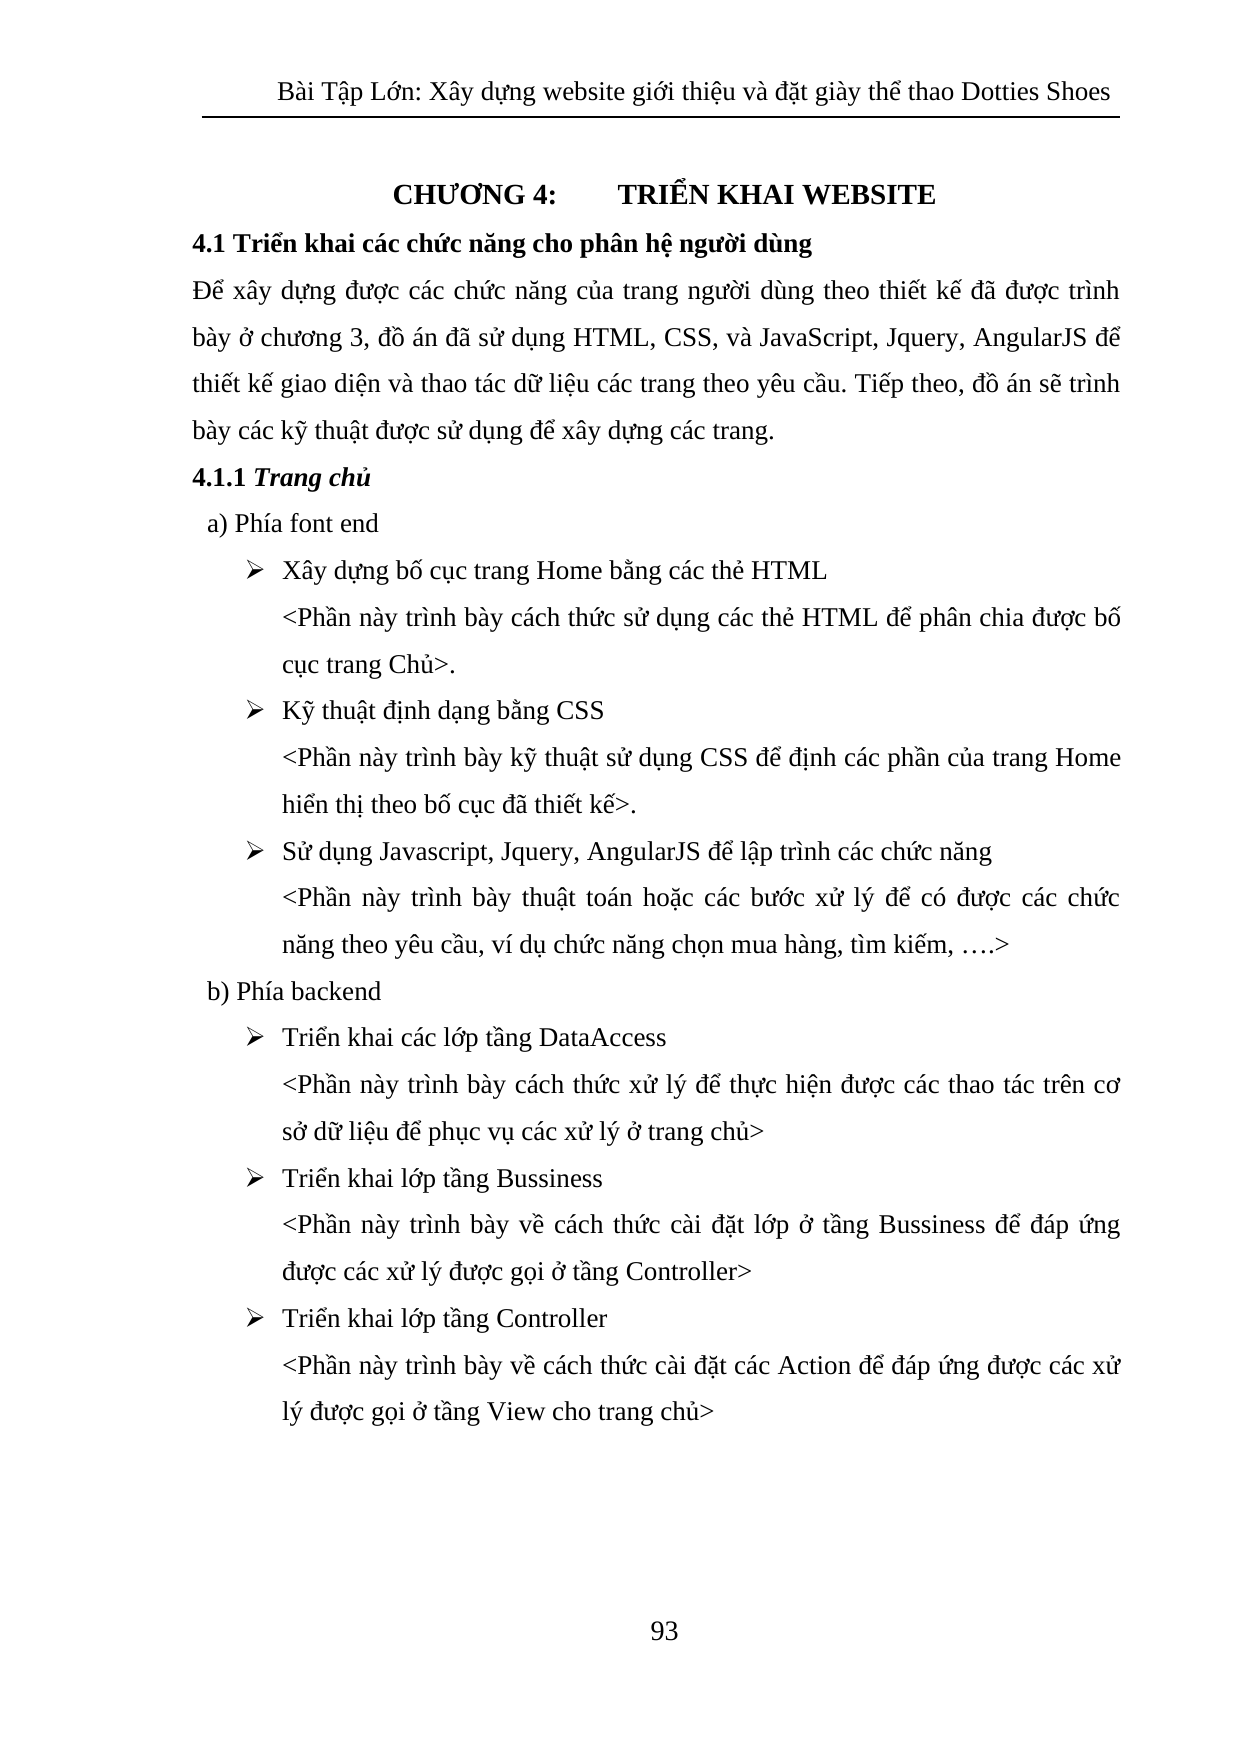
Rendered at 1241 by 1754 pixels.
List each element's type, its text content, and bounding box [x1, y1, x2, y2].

text <Phần này trình bày cách thức sử dụng các thẻ HTML để phân chia được bố cục trang Chủ>. [282, 601, 1122, 679]
list Triển khai lớp tầng Controller [244, 1302, 1122, 1333]
list Triển khai lớp tầng Bussiness [244, 1162, 1122, 1193]
text <Phần này trình bày về cách thức cài đặt các Action để đáp ứng được các xử lý được gọi ở tầng View cho trang chủ> [282, 1349, 1122, 1427]
text <Phần này trình bày về cách thức cài đặt lớp ở tầng Bussiness để đáp ứng được các xử lý được gọi ở tầng Controller> [282, 1208, 1122, 1286]
list Kỹ thuật định dạng bằng CSS [244, 694, 1122, 726]
list Trang chủ [192, 461, 1122, 492]
subtitle TRIỂN KHAI WEBSITE [207, 177, 1122, 211]
text a) Phía font end [207, 507, 1122, 539]
text b) Phía backend [207, 975, 1122, 1006]
list Triển khai các chức năng cho phân hệ người dùng [192, 227, 1122, 259]
list Xây dựng bố cục trang Home bằng các thẻ HTML [244, 554, 1122, 585]
text <Phần này trình bày cách thức xử lý để thực hiện được các thao tác trên cơ sở dữ liệu để phục vụ các xử lý ở trang chủ> [282, 1068, 1122, 1146]
text <Phần này trình bày thuật toán hoặc các bước xử lý để có được các chức năng theo yêu cầu, ví dụ chức năng chọn mua hàng, tìm kiếm, ….> [282, 881, 1122, 959]
list Sử dụng Javascript, Jquery, AngularJS để lập trình các chức năng [244, 834, 1122, 866]
text <Phần này trình bày kỹ thuật sử dụng CSS để định các phần của trang Home hiển thị theo bố cục đã thiết kế>. [282, 741, 1122, 819]
list Triển khai các lớp tầng DataAccess [244, 1021, 1122, 1053]
text Để xây dựng được các chức năng của trang người dùng theo thiết kế đã được trình bày ở chương 3, đồ án đã sử dụng HTML, CSS, và JavaScript, Jquery, AngularJS để thiết kế giao diện và thao tác dữ liệu các trang theo yêu cầu. Tiếp theo, đồ án sẽ trình bày các kỹ thuật được sử dụng để xây dựng các trang. [192, 274, 1122, 445]
